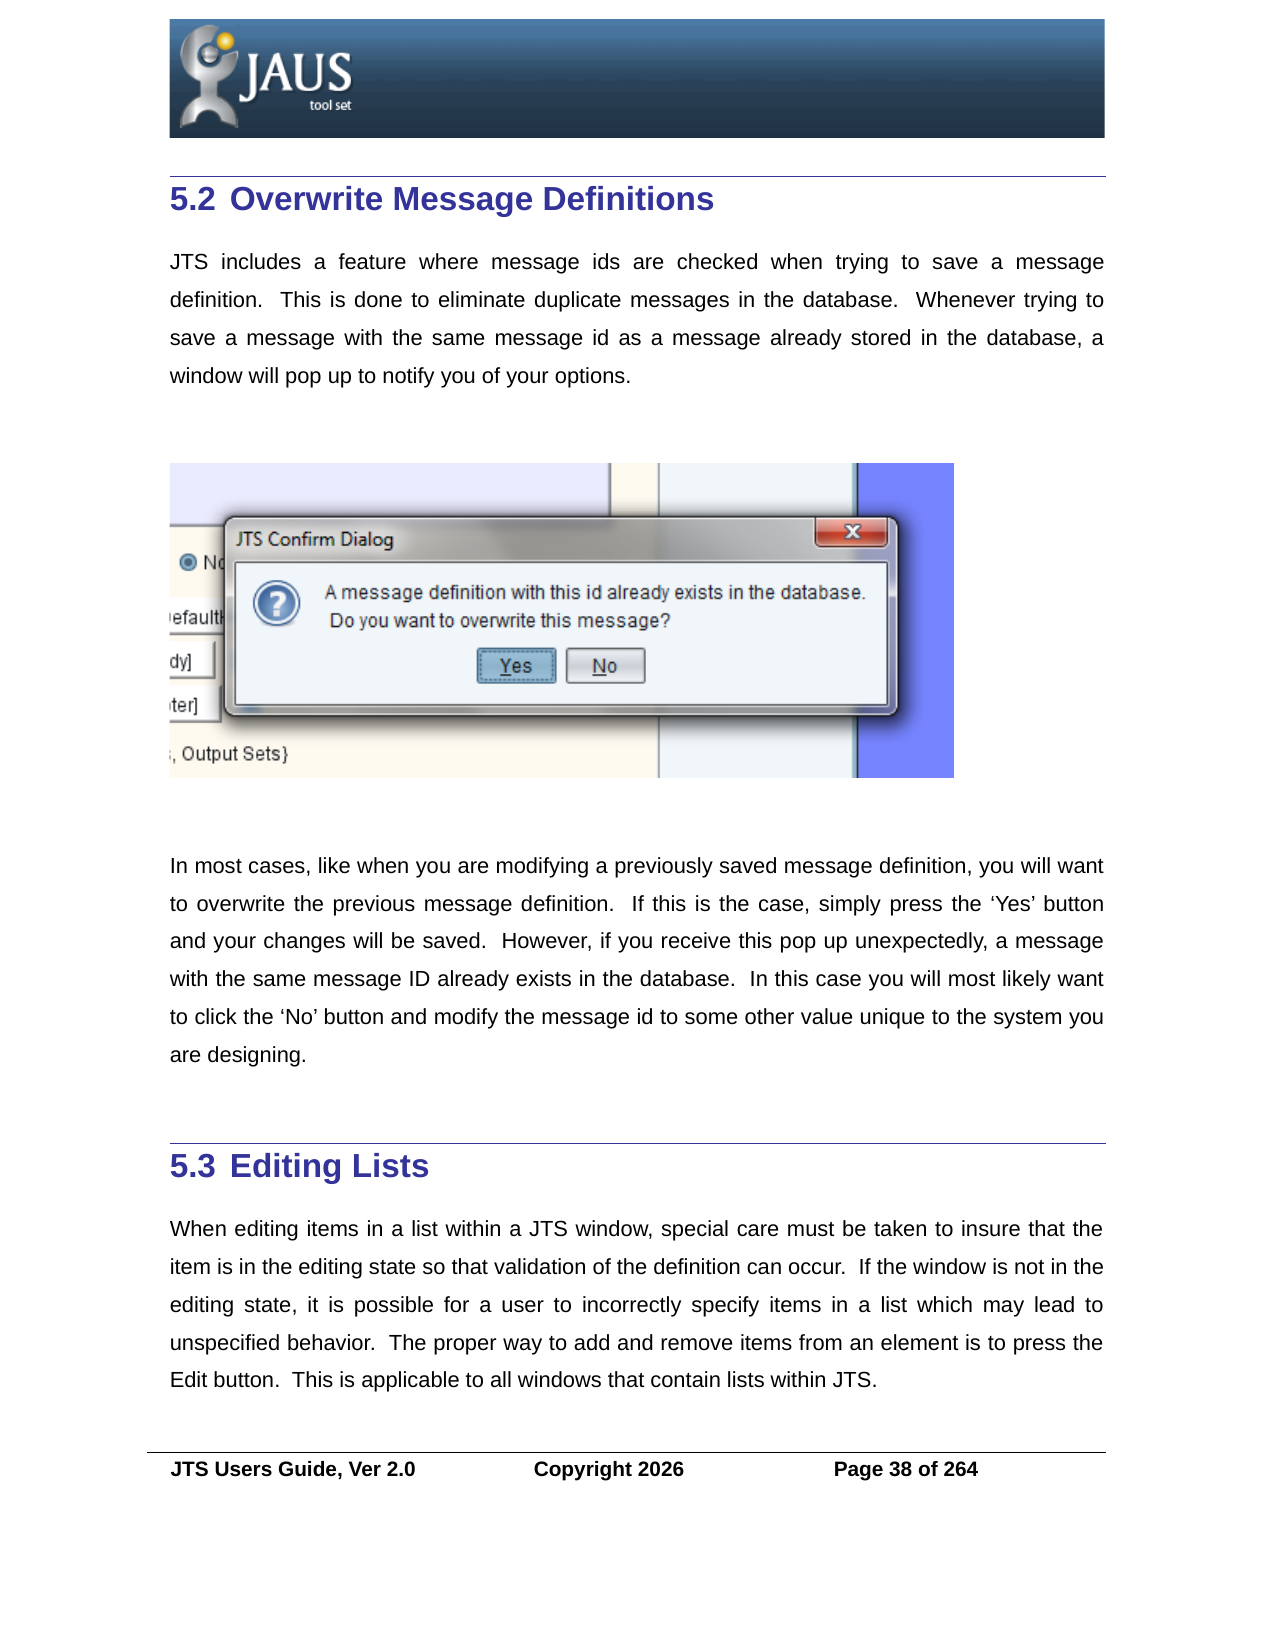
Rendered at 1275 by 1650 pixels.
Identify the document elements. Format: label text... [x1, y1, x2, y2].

text When editing items in a list within a JTS window, special care must be taken to insure that the item is in the editing state so that validation of the definition can occur. If the window is not in the editing state, it is possible for a user to incorrectly specify items in a list which may lead to unspecified behavior. The proper way to add and remove items from an element is to press the Edit button. This is applicable to all windows that contain lists within JTS. [169, 1216, 1106, 1393]
subtitle Editing Lists [169, 1144, 1106, 1184]
subtitle Overwrite Message Definitions [169, 177, 1106, 218]
text JTS includes a feature where message ids are checked when trying to save a message definition. This is done to eliminate duplicate messages in the database. Whenever trying to save a message with the same message id as a message already stored in the database, a window will pop up to notify you of your options. [169, 249, 1106, 388]
text In most cases, like when you are modifying a previously saved message definition, you will want to overwrite the previous message definition. If this is the case, simply press the ‘Yes’ button and your changes will be saved. However, if you receive this pop up unexpectedly, a message with the same message ID already exists in the database. In this case you will most likely want to click the ‘No’ button and modify the message id to some other value unique to the system you are designing. [169, 853, 1106, 1067]
picture [169, 463, 954, 778]
picture [169, 19, 1105, 138]
